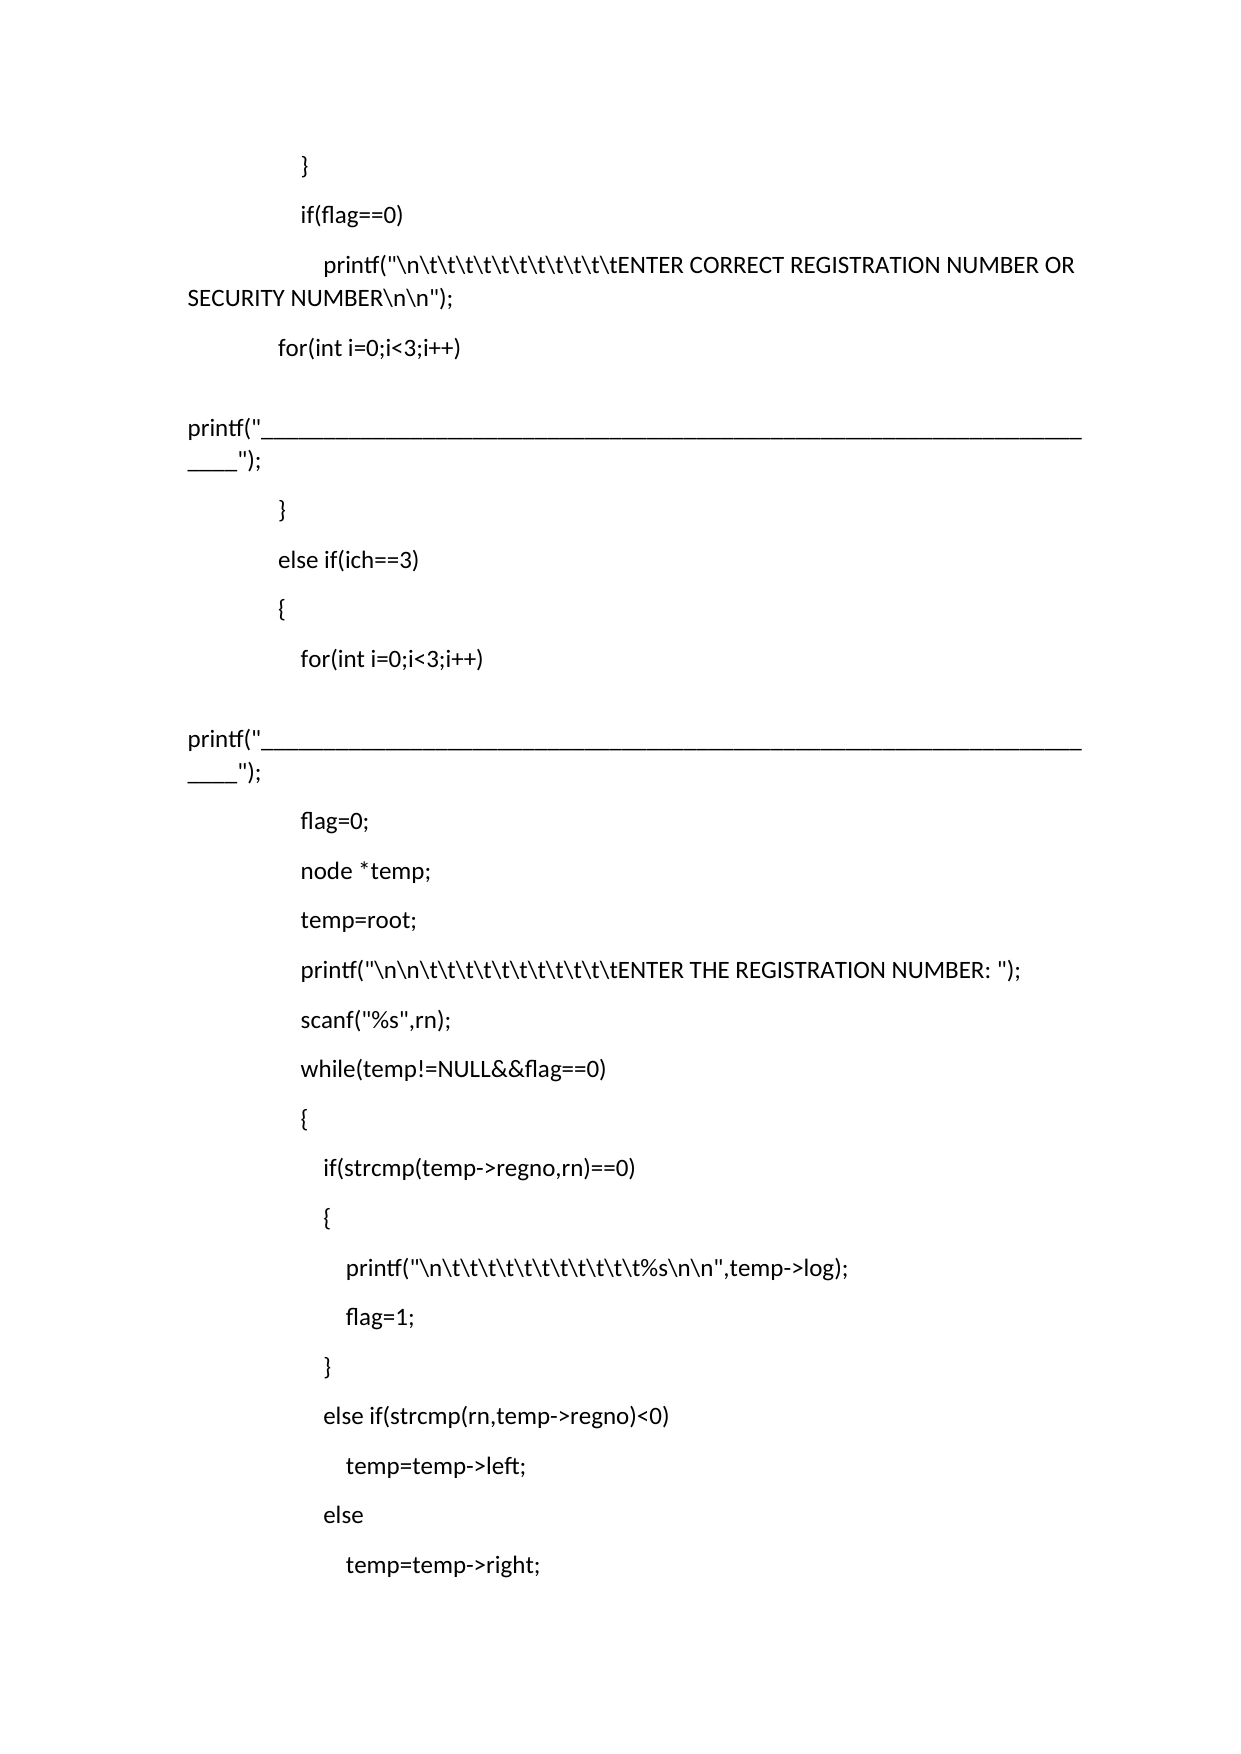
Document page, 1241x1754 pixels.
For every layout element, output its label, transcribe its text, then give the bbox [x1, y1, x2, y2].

text printf("______________________________________________________________________"); [187, 381, 1090, 475]
text { [187, 593, 1090, 624]
text { [187, 1202, 1090, 1233]
text } [187, 494, 1090, 525]
text if(strcmp(temp->regno,rn)==0) [187, 1152, 1090, 1183]
text else if(strcmp(rn,temp->regno)<0) [187, 1400, 1090, 1431]
text temp=temp->right; [187, 1549, 1090, 1580]
text else if(ich==3) [187, 544, 1090, 574]
text if(flag==0) [187, 199, 1090, 230]
text for(int i=0;i<3;i++) [187, 332, 1090, 362]
text temp=root; [187, 904, 1090, 935]
text temp=temp->left; [187, 1450, 1090, 1481]
text else [187, 1499, 1090, 1530]
text flag=1; [187, 1301, 1090, 1332]
text printf("\n\t\t\t\t\t\t\t\t\t\t\t%s\n\n",temp->log); [187, 1252, 1090, 1282]
text for(int i=0;i<3;i++) [187, 643, 1090, 673]
text printf("\n\n\t\t\t\t\t\t\t\t\t\t\tENTER THE REGISTRATION NUMBER: "); [187, 954, 1090, 985]
text scanf("%s",rn); [187, 1004, 1090, 1034]
text { [187, 1103, 1090, 1133]
text flag=0; [187, 805, 1090, 836]
text } [187, 150, 1090, 181]
text printf("______________________________________________________________________"); [187, 692, 1090, 786]
text } [187, 1351, 1090, 1381]
text while(temp!=NULL&&flag==0) [187, 1053, 1090, 1084]
text node *temp; [187, 855, 1090, 886]
text printf("\n\t\t\t\t\t\t\t\t\t\t\tENTER CORRECT REGISTRATION NUMBER OR SECURITY NUMBER\n\n"); [187, 249, 1090, 313]
